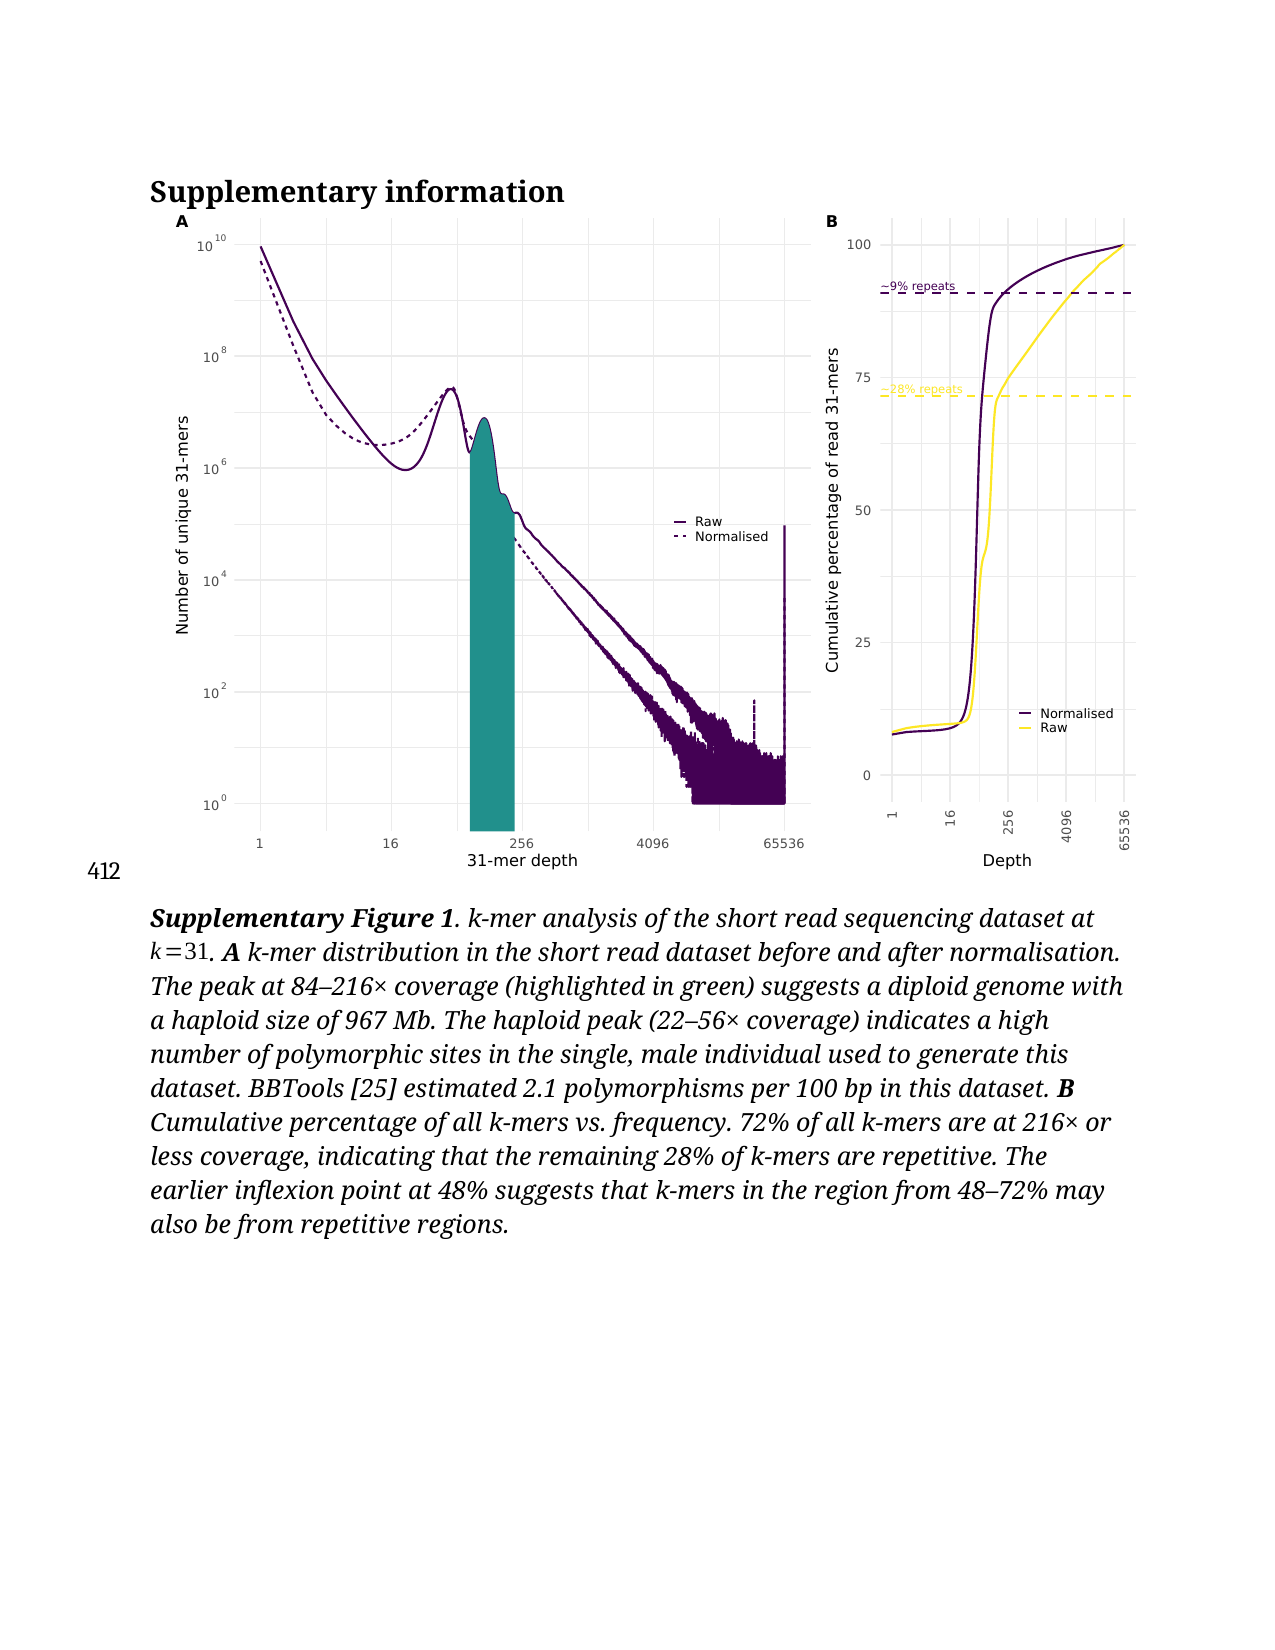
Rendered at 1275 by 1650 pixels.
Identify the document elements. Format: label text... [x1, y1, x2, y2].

text Supplementary Figure 1. k-mer analysis of the short read sequencing dataset at . A k-mer distribution in the short read dataset before and after normalisation. The peak at 84–216× coverage (highlighted in green) suggests a diploid genome with a haploid size of 967 Mb. The haploid peak (22–56× coverage) indicates a high number of polymorphic sites in the single, male individual used to generate this dataset. BBTools [25] estimated 2.1 polymorphisms per 100 bp in this dataset. B Cumulative percentage of all k-mers vs. frequency. 72% of all k-mers are at 216× or less coverage, indicating that the remaining 28% of k-mers are repetitive. The earlier inflexion point at 48% suggests that k-mers in the region from 48–72% may also be from repetitive regions. [150, 900, 1125, 1241]
subtitle Supplementary information [150, 171, 1125, 211]
